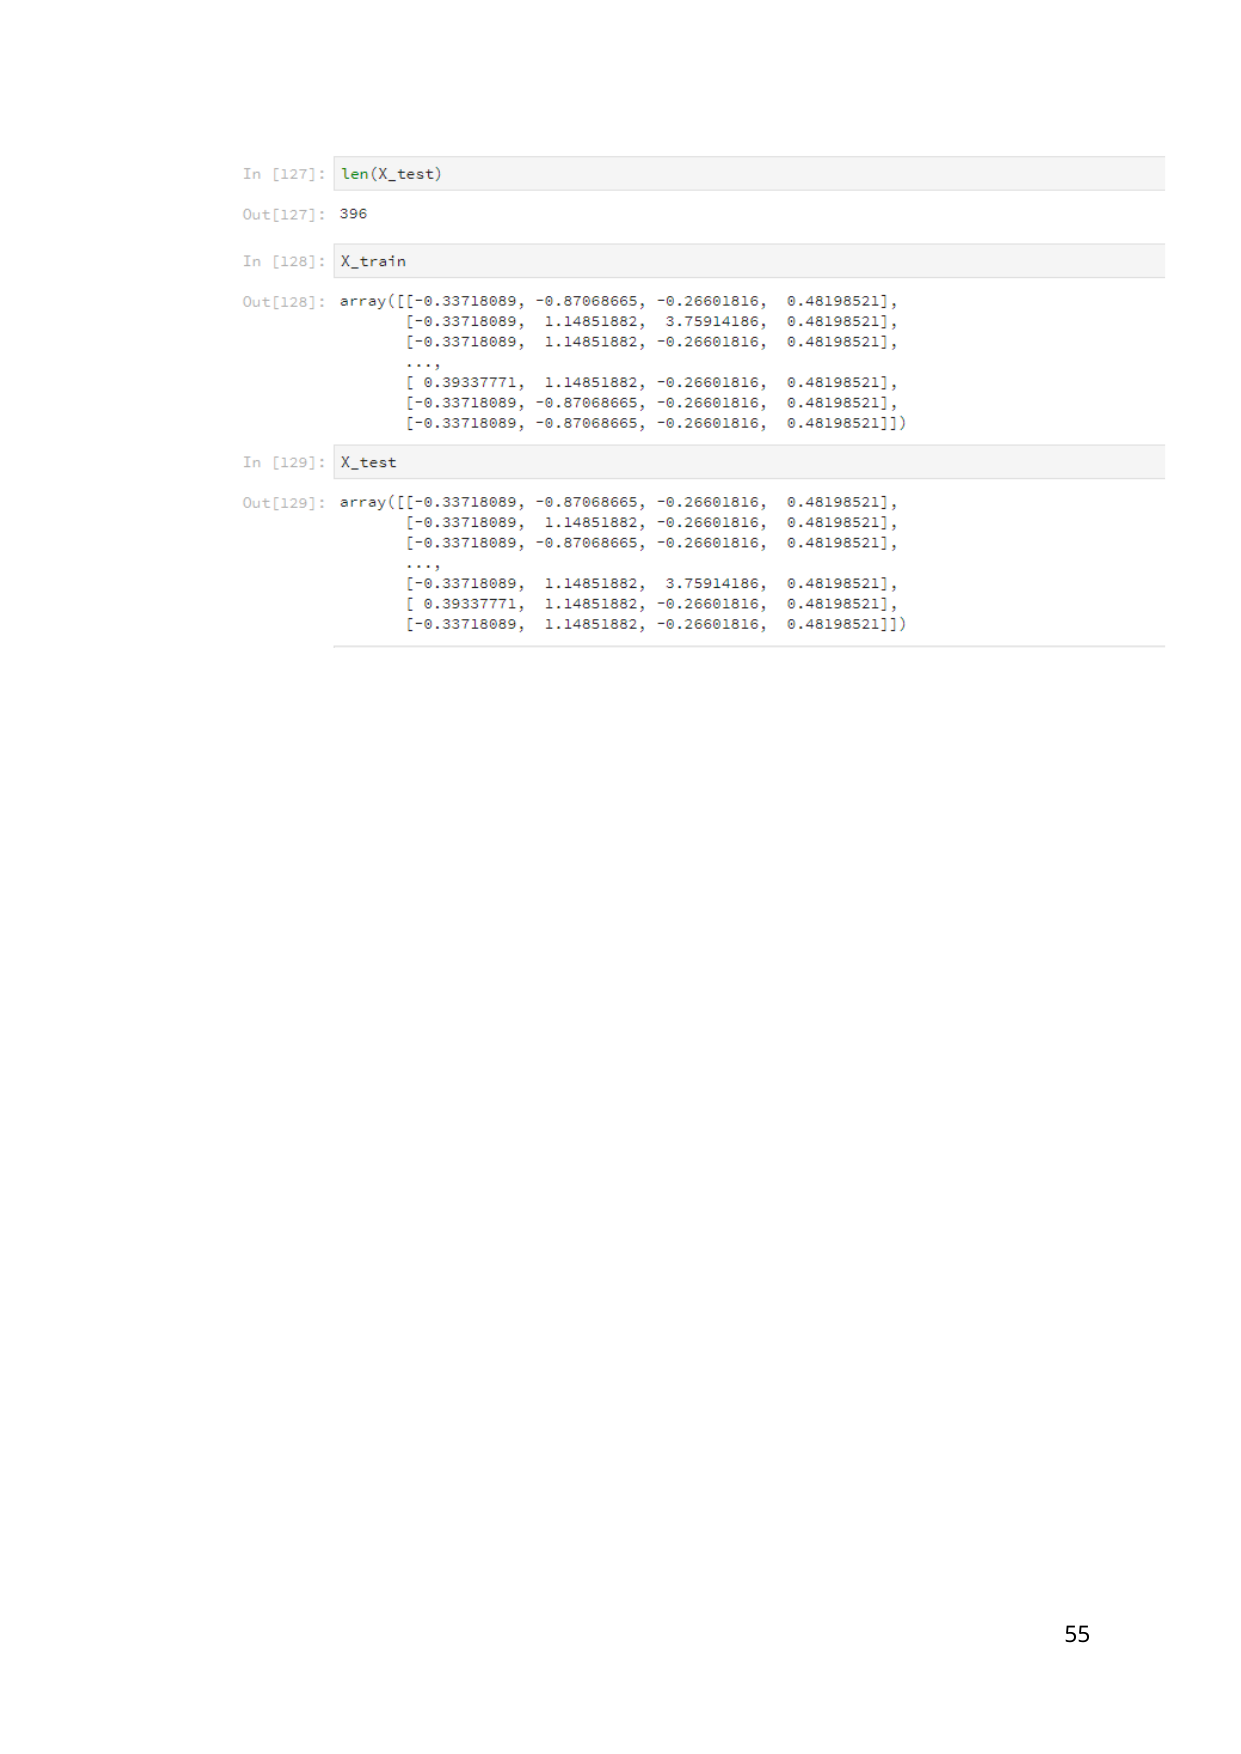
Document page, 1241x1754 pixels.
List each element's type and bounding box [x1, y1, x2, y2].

picture [225, 150, 1166, 648]
